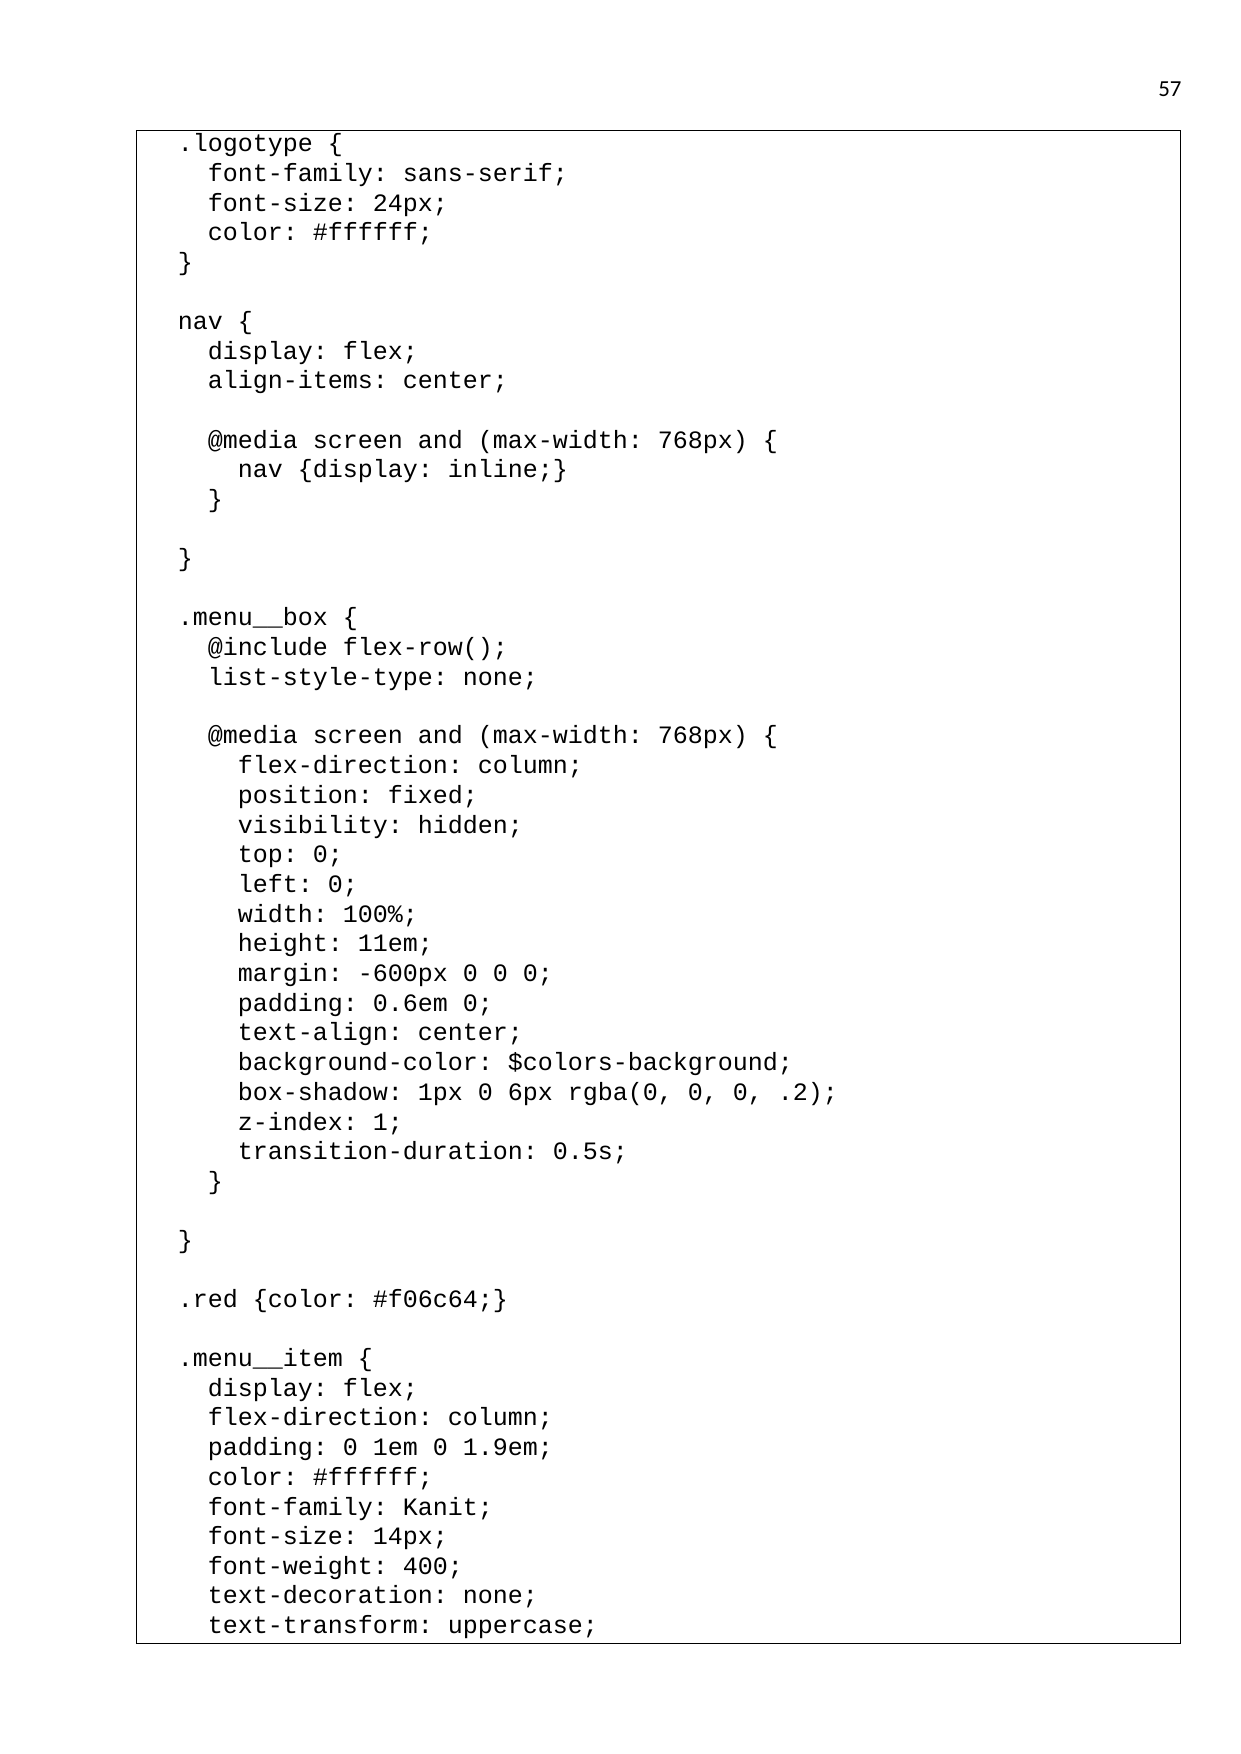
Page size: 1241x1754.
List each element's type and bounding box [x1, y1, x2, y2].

table_header [137, 131, 1180, 1642]
